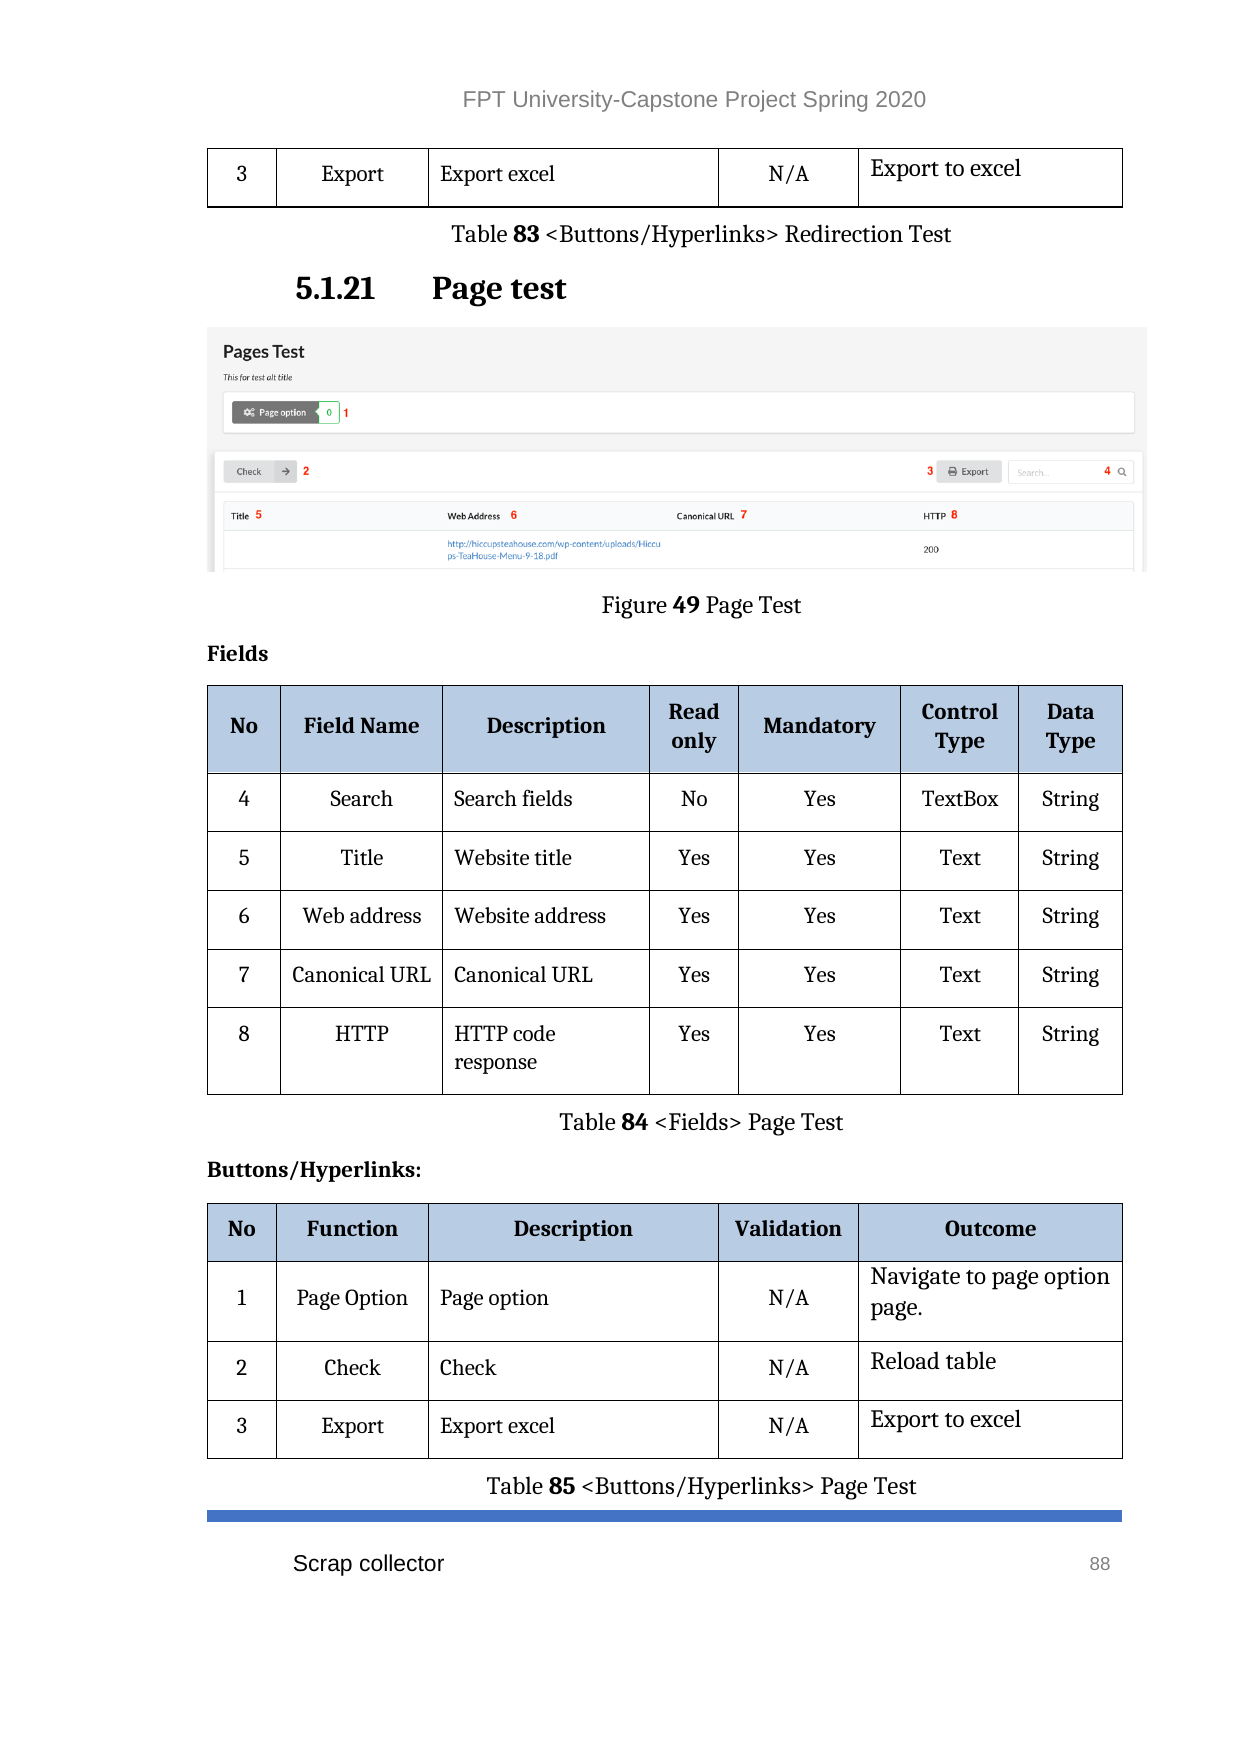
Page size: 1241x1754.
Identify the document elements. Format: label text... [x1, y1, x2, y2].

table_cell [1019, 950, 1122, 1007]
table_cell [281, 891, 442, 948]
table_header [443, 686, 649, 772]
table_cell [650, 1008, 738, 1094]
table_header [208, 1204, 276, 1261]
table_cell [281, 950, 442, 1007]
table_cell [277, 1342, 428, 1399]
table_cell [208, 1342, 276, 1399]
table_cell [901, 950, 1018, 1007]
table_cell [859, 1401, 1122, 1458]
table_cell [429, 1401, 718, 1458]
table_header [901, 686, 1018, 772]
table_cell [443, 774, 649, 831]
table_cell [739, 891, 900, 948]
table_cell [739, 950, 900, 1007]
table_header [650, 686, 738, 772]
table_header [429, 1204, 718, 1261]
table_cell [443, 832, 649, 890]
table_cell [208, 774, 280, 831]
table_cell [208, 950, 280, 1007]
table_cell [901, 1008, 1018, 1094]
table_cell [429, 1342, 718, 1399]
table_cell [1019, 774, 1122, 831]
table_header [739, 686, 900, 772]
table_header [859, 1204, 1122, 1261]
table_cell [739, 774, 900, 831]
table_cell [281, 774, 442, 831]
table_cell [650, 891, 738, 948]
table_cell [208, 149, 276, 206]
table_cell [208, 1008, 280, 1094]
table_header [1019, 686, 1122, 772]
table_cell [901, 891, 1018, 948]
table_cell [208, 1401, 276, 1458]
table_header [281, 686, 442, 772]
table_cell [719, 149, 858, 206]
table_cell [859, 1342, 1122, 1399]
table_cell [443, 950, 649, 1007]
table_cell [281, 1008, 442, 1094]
subtitle Page test [295, 269, 1122, 308]
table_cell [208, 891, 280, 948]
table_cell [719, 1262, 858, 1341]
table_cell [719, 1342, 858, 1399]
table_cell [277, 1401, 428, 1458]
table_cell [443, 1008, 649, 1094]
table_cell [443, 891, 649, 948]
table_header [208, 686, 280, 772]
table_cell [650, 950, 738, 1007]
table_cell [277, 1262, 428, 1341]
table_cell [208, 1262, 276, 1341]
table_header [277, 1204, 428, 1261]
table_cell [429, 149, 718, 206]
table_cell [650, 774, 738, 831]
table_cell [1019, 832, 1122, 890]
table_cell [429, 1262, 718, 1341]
text Buttons/Hyperlinks: [207, 1157, 1122, 1184]
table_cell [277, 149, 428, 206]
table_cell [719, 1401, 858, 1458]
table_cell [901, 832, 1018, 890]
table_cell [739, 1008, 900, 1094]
text Fields [207, 640, 1122, 667]
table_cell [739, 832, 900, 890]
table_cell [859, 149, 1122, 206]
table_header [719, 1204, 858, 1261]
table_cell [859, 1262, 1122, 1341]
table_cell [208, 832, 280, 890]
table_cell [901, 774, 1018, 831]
picture [206, 327, 1147, 572]
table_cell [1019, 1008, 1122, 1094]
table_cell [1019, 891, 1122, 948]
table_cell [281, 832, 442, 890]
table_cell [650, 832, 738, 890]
